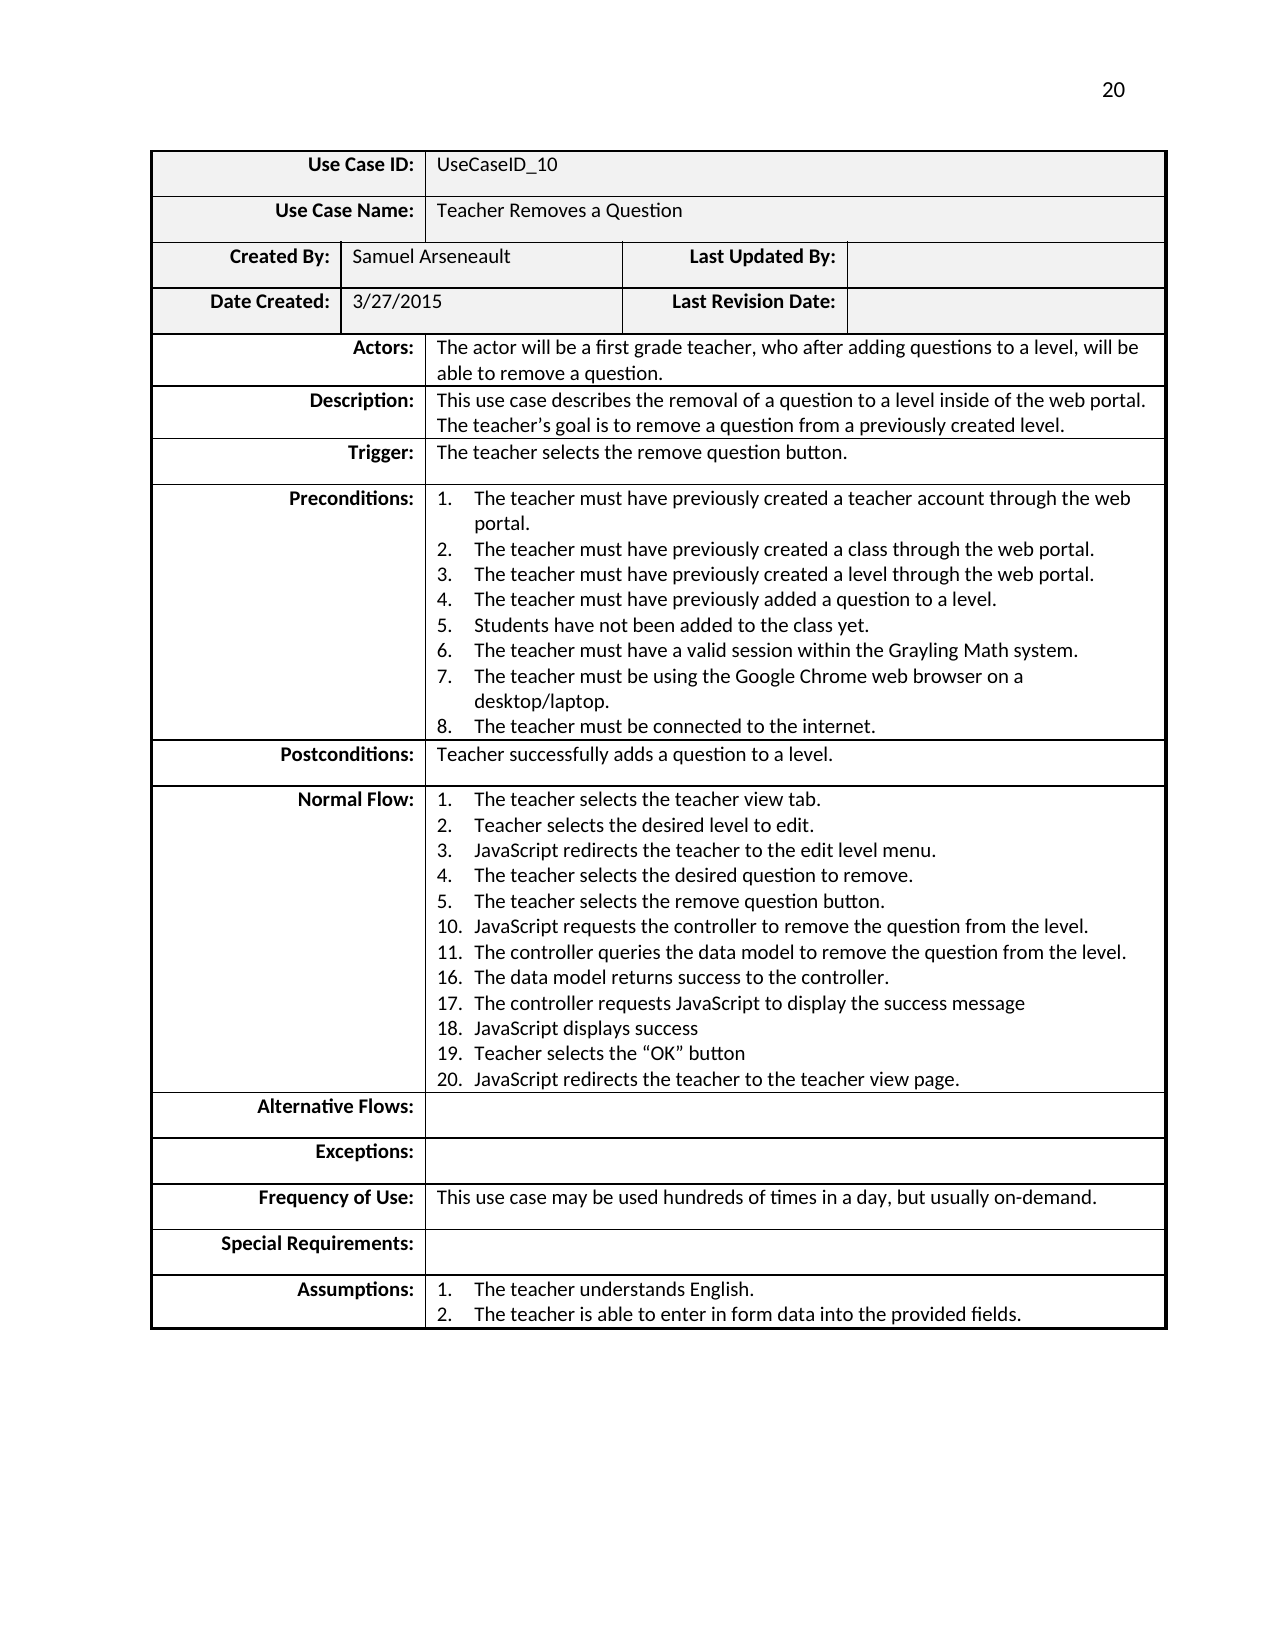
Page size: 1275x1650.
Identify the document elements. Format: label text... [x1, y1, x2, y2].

table_cell [848, 243, 1164, 287]
table_cell Date Created: [153, 289, 340, 333]
table_cell Normal Flow: [153, 787, 425, 1091]
table_cell Alternative Flows: [153, 1093, 425, 1137]
table_cell [426, 1093, 1164, 1137]
table_cell Samuel Arseneault [342, 243, 622, 287]
table_cell [426, 1230, 1164, 1274]
table_cell This use case may be used hundreds of times in a day, but usually on-demand. [426, 1185, 1164, 1229]
table_cell Exceptions: [153, 1139, 425, 1183]
table_cell Postconditions: [153, 741, 425, 785]
table_cell Teacher successfully adds a question to a level. [426, 741, 1164, 785]
table_cell Assumptions: [153, 1276, 425, 1327]
table_cell The teacher understands English. The teacher is able to enter in form data into the provided fields. [426, 1276, 1164, 1327]
table_cell Frequency of Use: [153, 1185, 425, 1229]
table_cell The teacher selects the remove question button. [426, 439, 1164, 483]
table_cell Description: [153, 387, 425, 438]
table_cell This use case describes the removal of a question to a level inside of the web portal. The teacher’s goal is to remove a question from a previously created level. [426, 387, 1164, 438]
table_cell Special Requirements: [153, 1230, 425, 1274]
table_cell Last Updated By: [623, 243, 847, 287]
table_cell Use Case Name: [153, 197, 425, 241]
table_cell [426, 1139, 1164, 1183]
table_cell The teacher must have previously created a teacher account through the web portal. The teacher must have previously created a class through the web portal. The teacher must have previously created a level through the web portal. The teacher must have previously added a question to a level. Students have not been added to the class yet. The teacher must have a valid session within the Grayling Math system. The teacher must be using the Google Chrome web browser on a desktop/laptop. The teacher must be connected to the internet. [426, 485, 1164, 739]
table_cell [848, 289, 1164, 333]
table_cell Trigger: [153, 439, 425, 483]
table_cell Teacher Removes a Question [426, 197, 1164, 241]
table_cell Actors: [153, 335, 425, 385]
table_cell The teacher selects the teacher view tab. Teacher selects the desired level to edit. JavaScript redirects the teacher to the edit level menu. The teacher selects the desired question to remove. The teacher selects the remove question button. JavaScript requests the controller to remove the question from the level. The controller queries the data model to remove the question from the level. The data model returns success to the controller. The controller requests JavaScript to display the success message JavaScript displays success Teacher selects the “OK” button JavaScript redirects the teacher to the teacher view page. [426, 787, 1164, 1091]
table_header UseCaseID_10 [426, 152, 1164, 196]
table_cell Preconditions: [153, 485, 425, 739]
table_header Use Case ID: [153, 152, 425, 196]
table_cell 3/27/2015 [342, 289, 622, 333]
table_cell Created By: [153, 243, 340, 287]
table_cell Last Revision Date: [623, 289, 847, 333]
table_cell The actor will be a first grade teacher, who after adding questions to a level, will be able to remove a question. [426, 335, 1164, 385]
